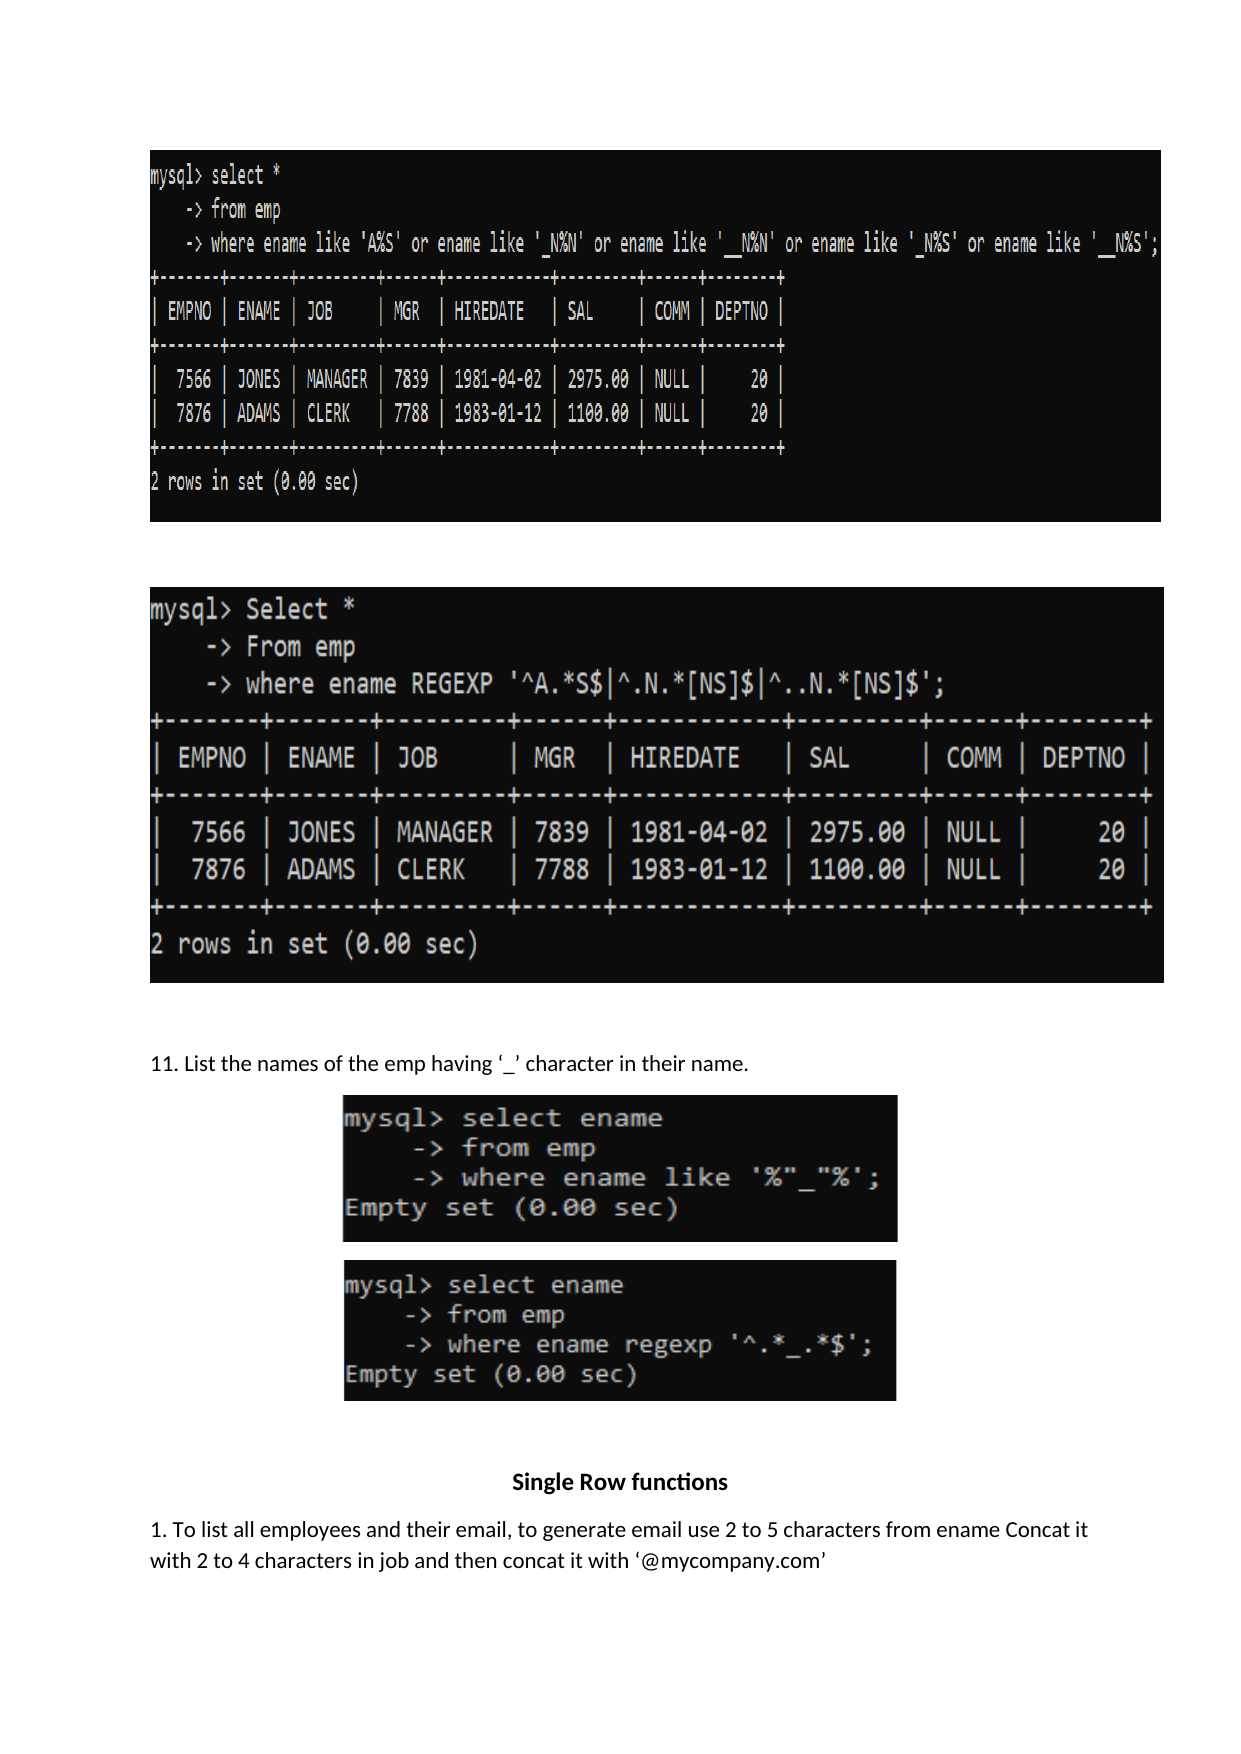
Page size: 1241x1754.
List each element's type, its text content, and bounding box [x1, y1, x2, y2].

picture [150, 587, 1164, 983]
text 1. To list all employees and their email, to generate email use 2 to 5 characters from ename Concat it with 2 to 4 characters in job and then concat it with ‘@mycompany.com’ [150, 1516, 1090, 1574]
picture [342, 1095, 898, 1242]
text Single Row functions [150, 1466, 1090, 1496]
picture [150, 150, 1161, 522]
text 11. List the names of the emp having ‘_’ character in their name. [150, 1049, 1090, 1077]
picture [343, 1260, 897, 1401]
